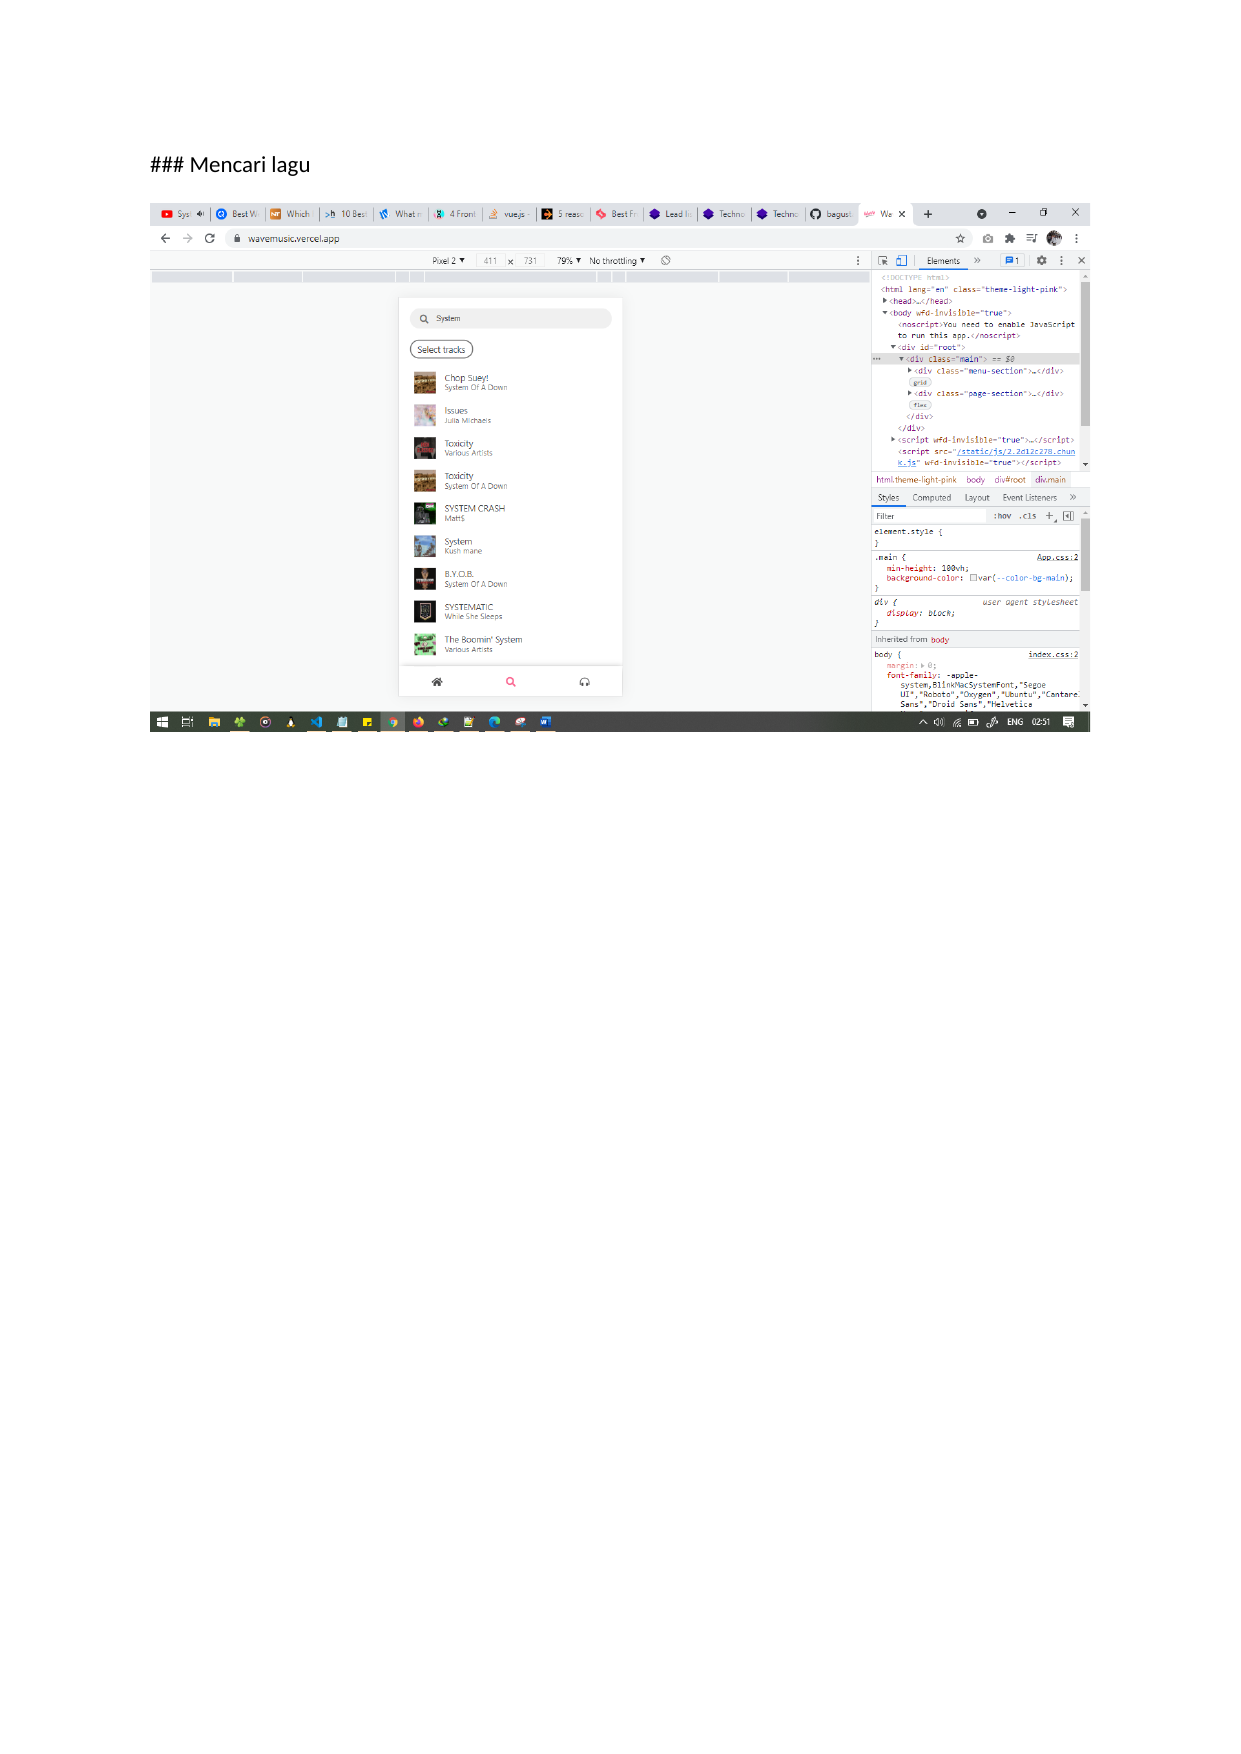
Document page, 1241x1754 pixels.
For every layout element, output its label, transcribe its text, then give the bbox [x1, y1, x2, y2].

picture [150, 203, 1091, 732]
text ### Mencari lagu [150, 150, 1090, 178]
